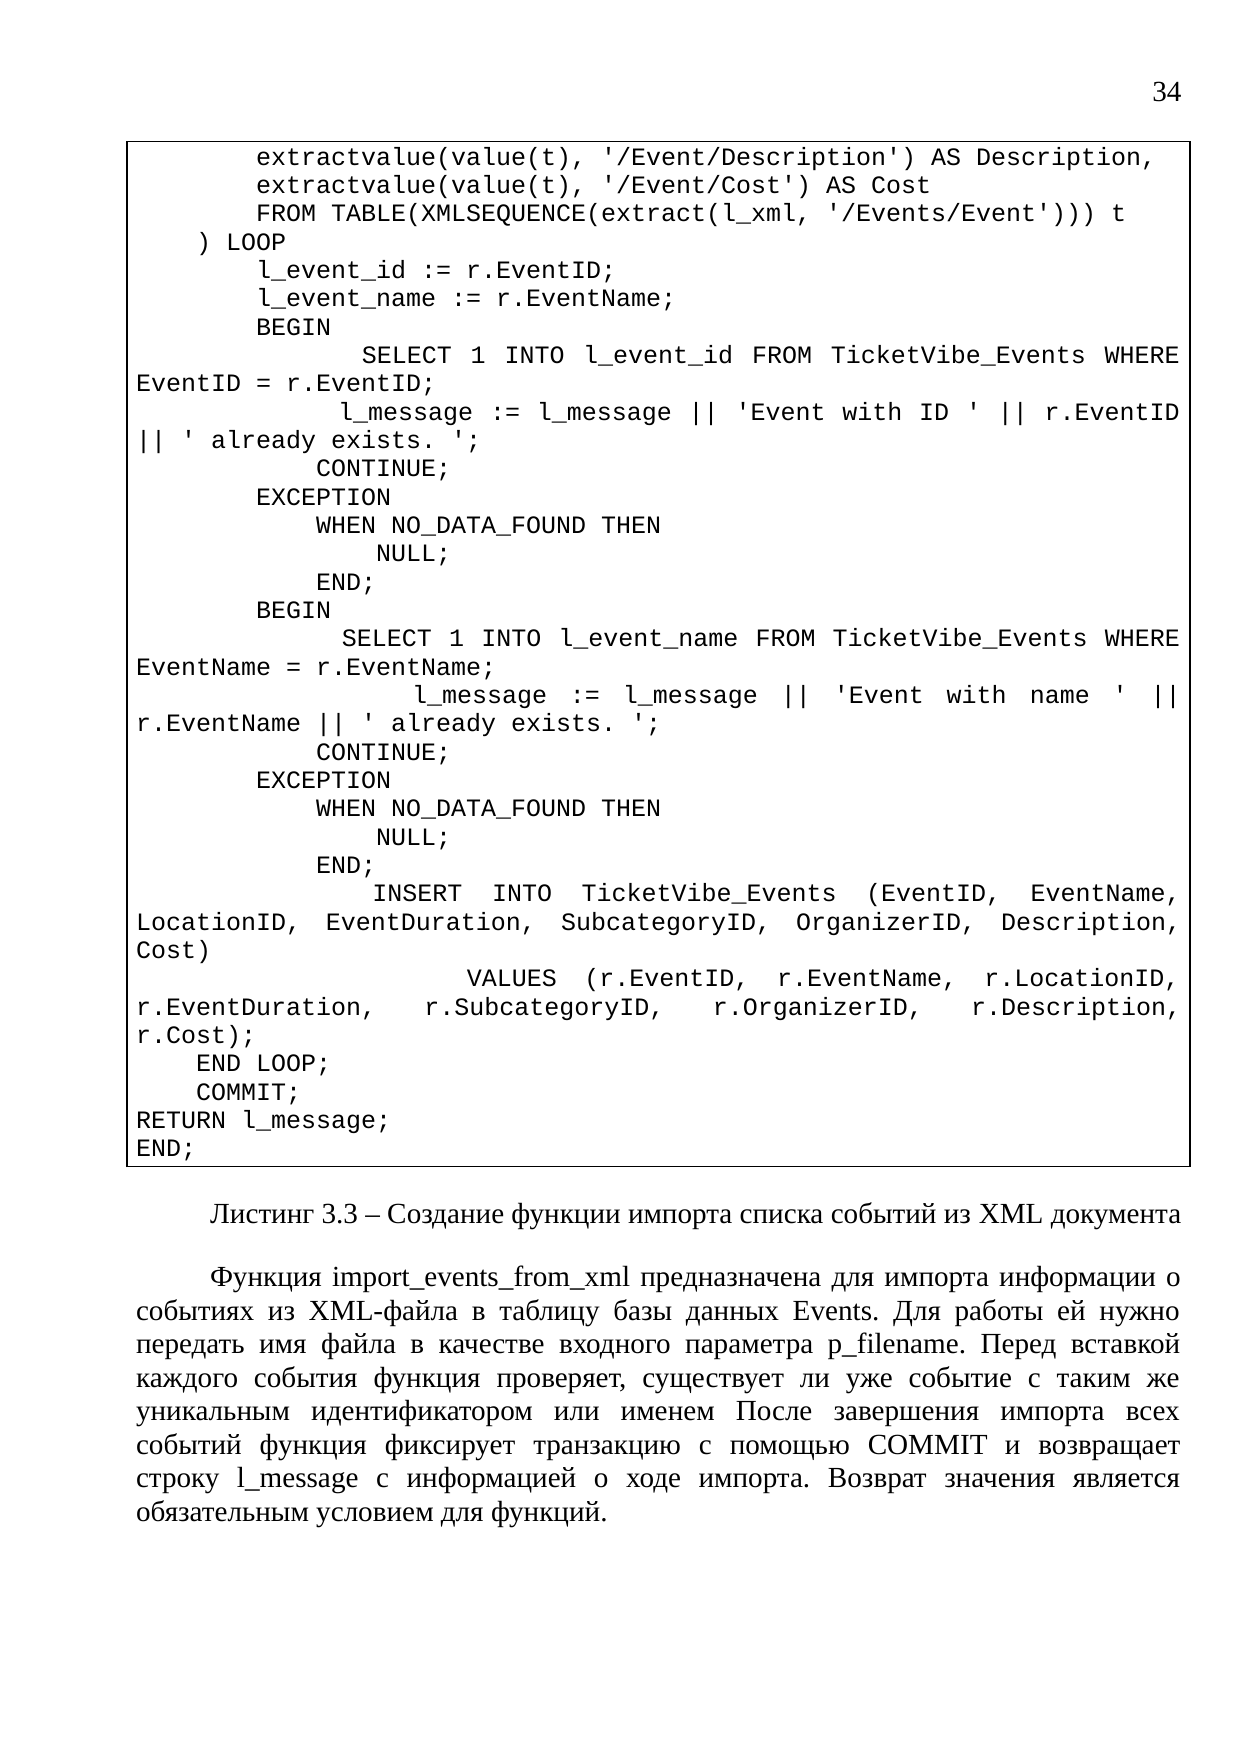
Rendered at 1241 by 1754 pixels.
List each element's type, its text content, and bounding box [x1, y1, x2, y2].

text EXCEPTION [136, 767, 1181, 796]
text EXCEPTION [136, 484, 1181, 512]
text END; [136, 569, 1181, 597]
text COMMIT; [136, 1079, 1181, 1107]
text NULL; [136, 824, 1181, 852]
text END LOOP; [136, 1051, 1181, 1079]
text INSERT INTO TicketVibe_Events (EventID, EventName, LocationID, EventDuration, SubcategoryID, OrganizerID, Description, Cost) [136, 881, 1181, 966]
text l_message := l_message || 'Event with name ' || r.EventName || ' already exists. '; [136, 682, 1181, 739]
text END; [136, 852, 1181, 881]
text ) LOOP [136, 229, 1181, 257]
text BEGIN [136, 314, 1181, 342]
text WHEN NO_DATA_FOUND THEN [136, 796, 1181, 824]
text Функция import_events_from_xml предназначена для импорта информации о событиях из XML-файла в таблицу базы данных Events. Для работы ей нужно передать имя файла в качестве входного параметра p_filename. Перед вставкой каждого события функция проверяет, существует ли уже событие с таким же уникальным идентификатором или именем После завершения импорта всех событий функция фиксирует транзакцию с помощью COMMIT и возвращает строку l_message с информацией о ходе импорта. Возврат значения является обязательным условием для функций. [136, 1259, 1181, 1527]
text CONTINUE; [136, 739, 1181, 767]
text BEGIN [136, 597, 1181, 626]
text WHEN NO_DATA_FOUND THEN [136, 512, 1181, 541]
text l_event_name := r.EventName; [136, 286, 1181, 314]
text VALUES (r.EventID, r.EventName, r.LocationID, r.EventDuration, r.SubcategoryID, r.OrganizerID, r.Description, r.Cost); [136, 966, 1181, 1051]
text CONTINUE; [136, 456, 1181, 484]
text END; [128, 1133, 1189, 1166]
text SELECT 1 INTO l_event_id FROM TicketVibe_Events WHERE EventID = r.EventID; [136, 342, 1181, 399]
text l_event_id := r.EventID; [136, 257, 1181, 286]
text extractvalue(value(t), '/Event/Cost') AS Cost [136, 172, 1181, 201]
text l_message := l_message || 'Event with ID ' || r.EventID || ' already exists. '; [136, 399, 1181, 456]
text RETURN l_message; [136, 1107, 1181, 1133]
text extractvalue(value(t), '/Event/Description') AS Description, [128, 142, 1189, 172]
text SELECT 1 INTO l_event_name FROM TicketVibe_Events WHERE EventName = r.EventName; [136, 626, 1181, 682]
text FROM TABLE(XMLSEQUENCE(extract(l_xml, '/Events/Event'))) t [136, 201, 1181, 229]
text Листинг 3.3 – Создание функции импорта списка событий из XML документа [136, 1196, 1181, 1230]
text NULL; [136, 541, 1181, 569]
